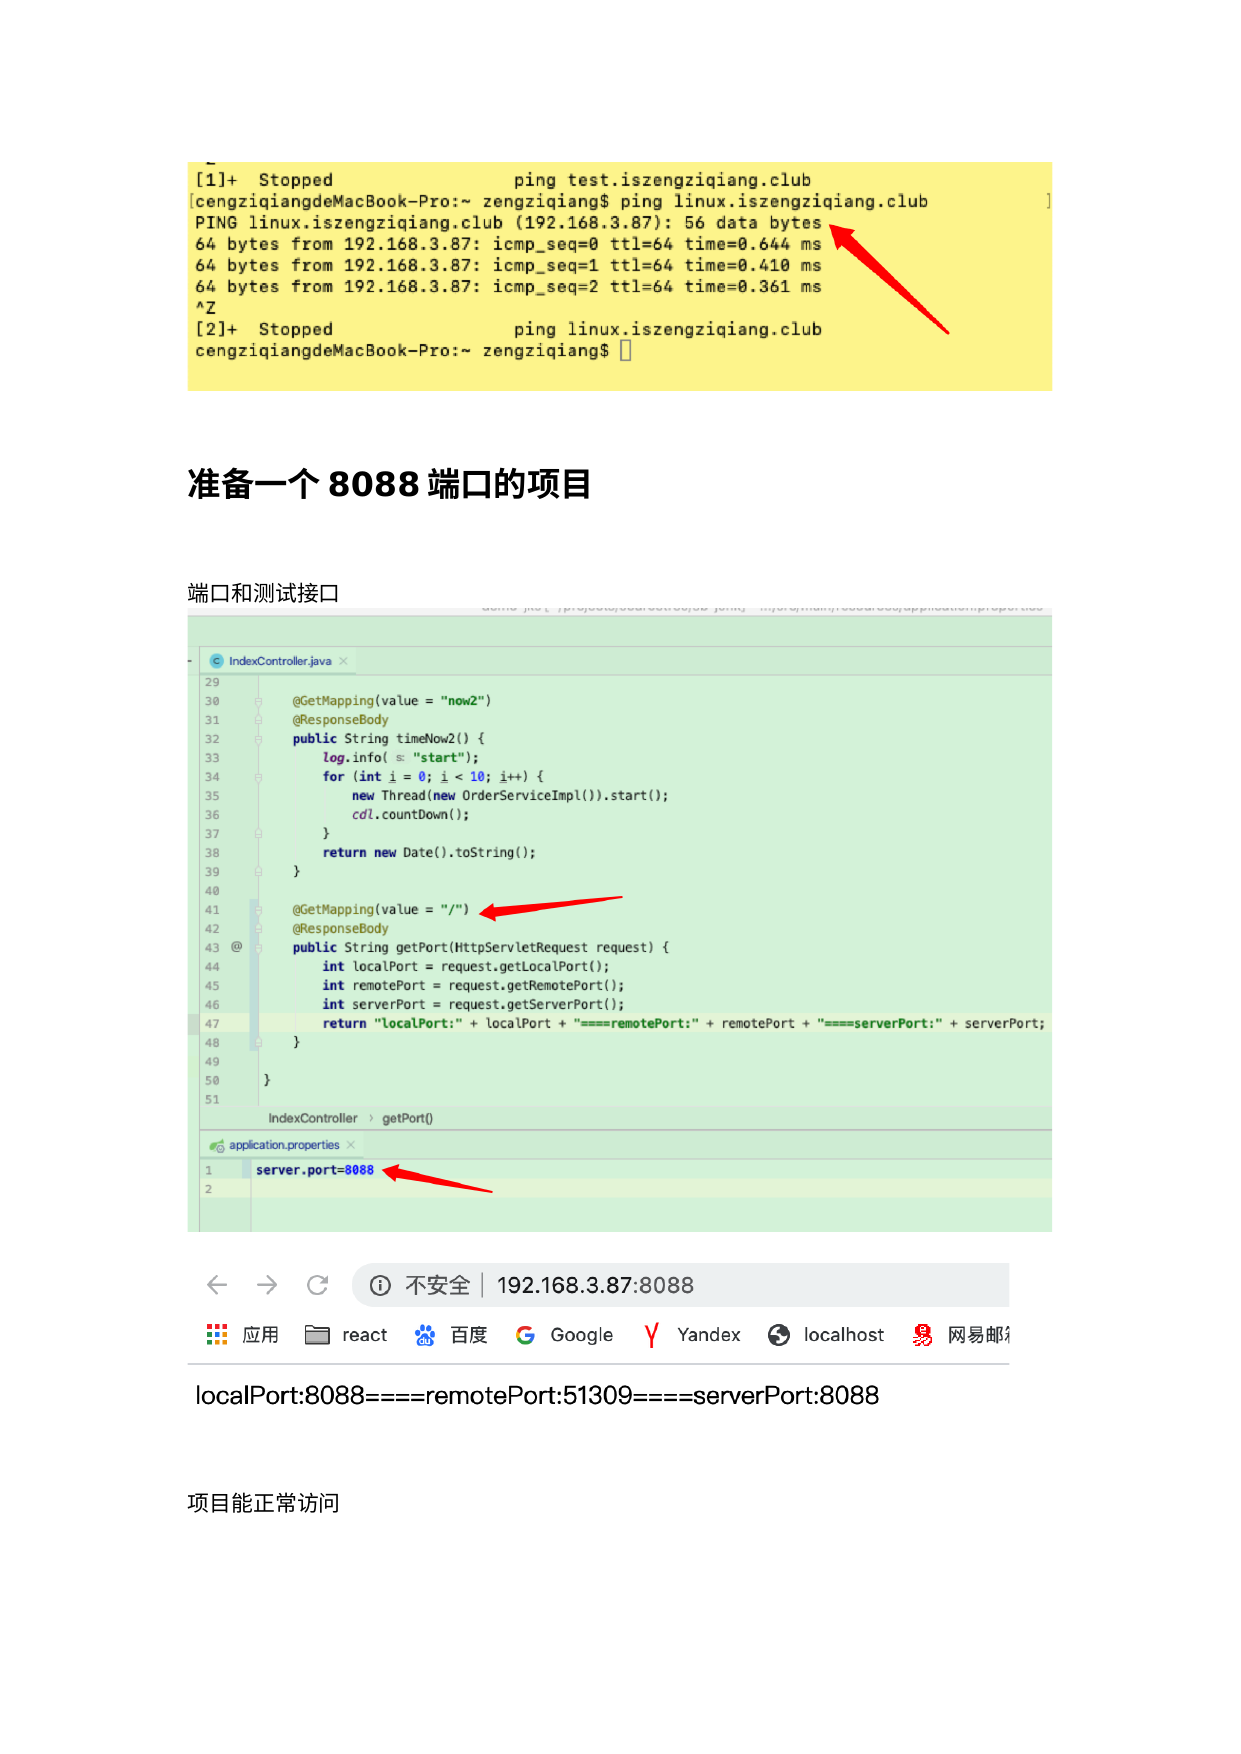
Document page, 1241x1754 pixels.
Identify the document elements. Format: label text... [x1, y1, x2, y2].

text 端口和测试接口 [187, 576, 1053, 608]
picture [187, 1258, 1010, 1460]
text 项目能正常访问 [187, 1486, 1053, 1518]
picture [187, 608, 1053, 1232]
subtitle 准备一个8088端口的项目 [187, 449, 1053, 514]
picture [187, 162, 1053, 391]
